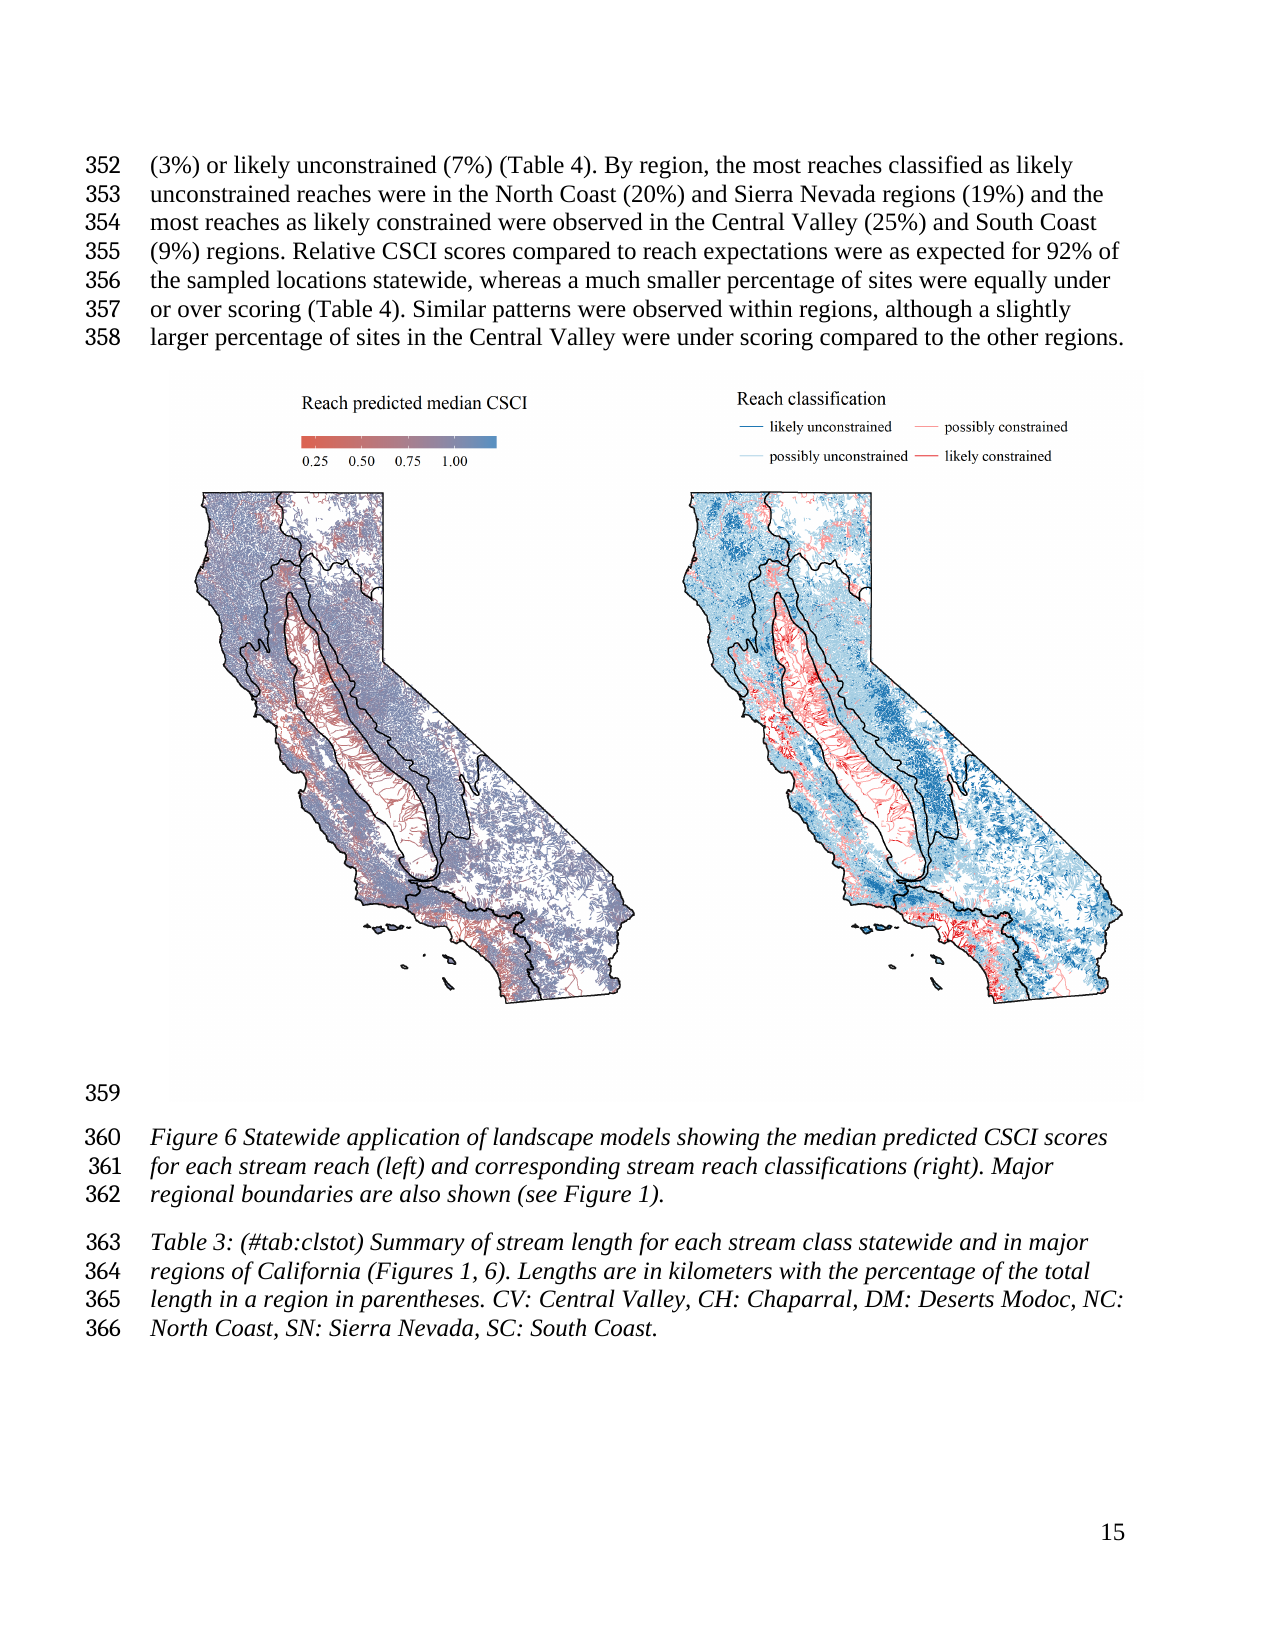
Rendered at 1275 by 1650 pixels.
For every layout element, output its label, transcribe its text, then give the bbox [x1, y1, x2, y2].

text Table 3: (#tab:clstot) Summary of stream length for each stream class statewide and in major regions of California (Figures 1, 6). Lengths are in kilometers with the percentage of the total length in a region in parentheses. CV: Central Valley, CH: Chaparral, DM: Deserts Modoc, NC: North Coast, SN: Sierra Nevada, SC: South Coast. [150, 1227, 1125, 1342]
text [150, 150, 1125, 351]
text Figure 6 Statewide application of landscape models showing the median predicted CSCI scores for each stream reach (left) and corresponding stream reach classifications (right). Major regional boundaries are also shown (see Figure 1). [150, 1122, 1125, 1208]
picture [168, 370, 1144, 1102]
